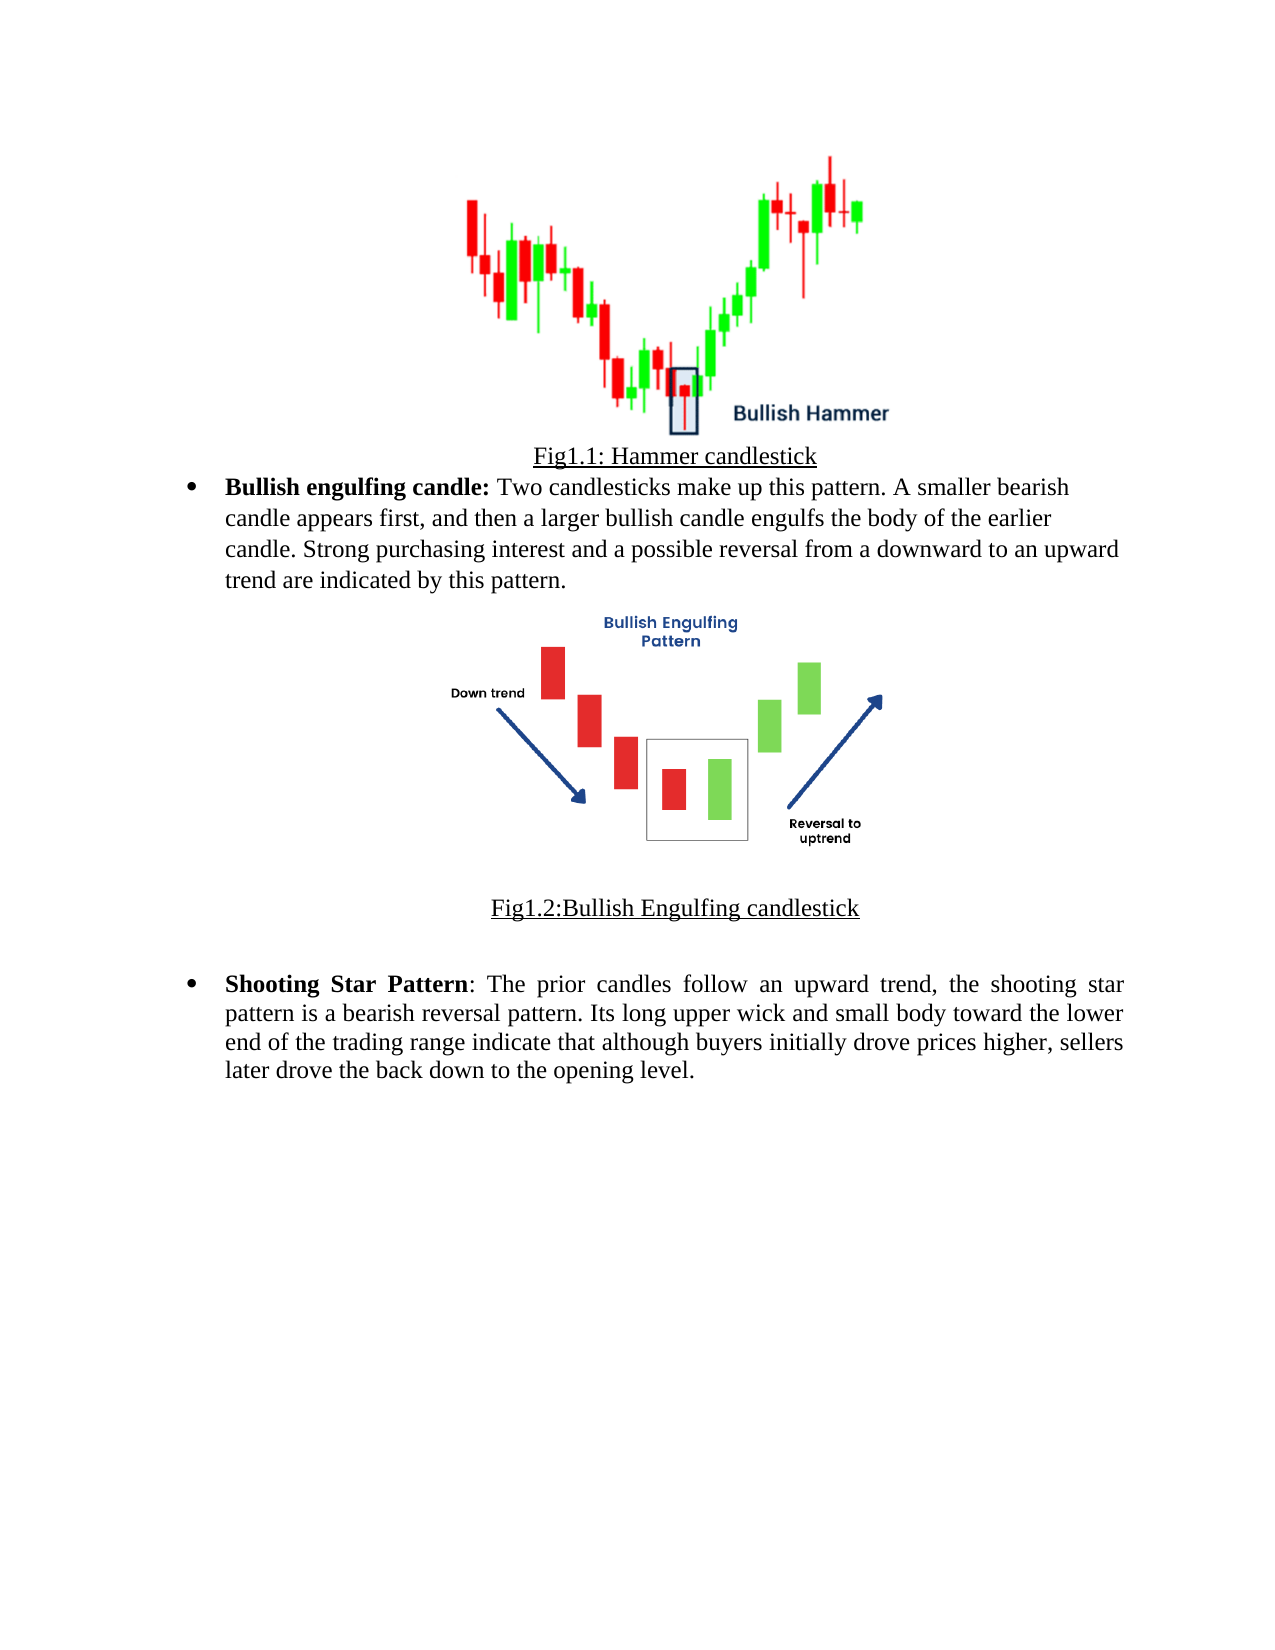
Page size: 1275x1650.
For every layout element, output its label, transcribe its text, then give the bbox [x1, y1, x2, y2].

picture [417, 596, 933, 891]
list Fig1.1: Hammer candlestick [225, 441, 1125, 470]
picture [453, 150, 897, 439]
list Bullish engulfing candle: Two candlesticks make up this pattern. A smaller bearish candle appears first, and then a larger bullish candle engulfs the body of the earlier candle. Strong purchasing interest and a possible reversal from a downward to an upward trend are indicated by this pattern. [187, 472, 1125, 594]
list Fig1.2:Bullish Engulfing candlestick [225, 893, 1125, 922]
list Shooting Star Pattern: The prior candles follow an upward trend, the shooting star pattern is a bearish reversal pattern. Its long upper wick and small body toward the lower end of the trading range indicate that although buyers initially drove prices higher, sellers later drove the back down to the opening level. [187, 969, 1125, 1084]
